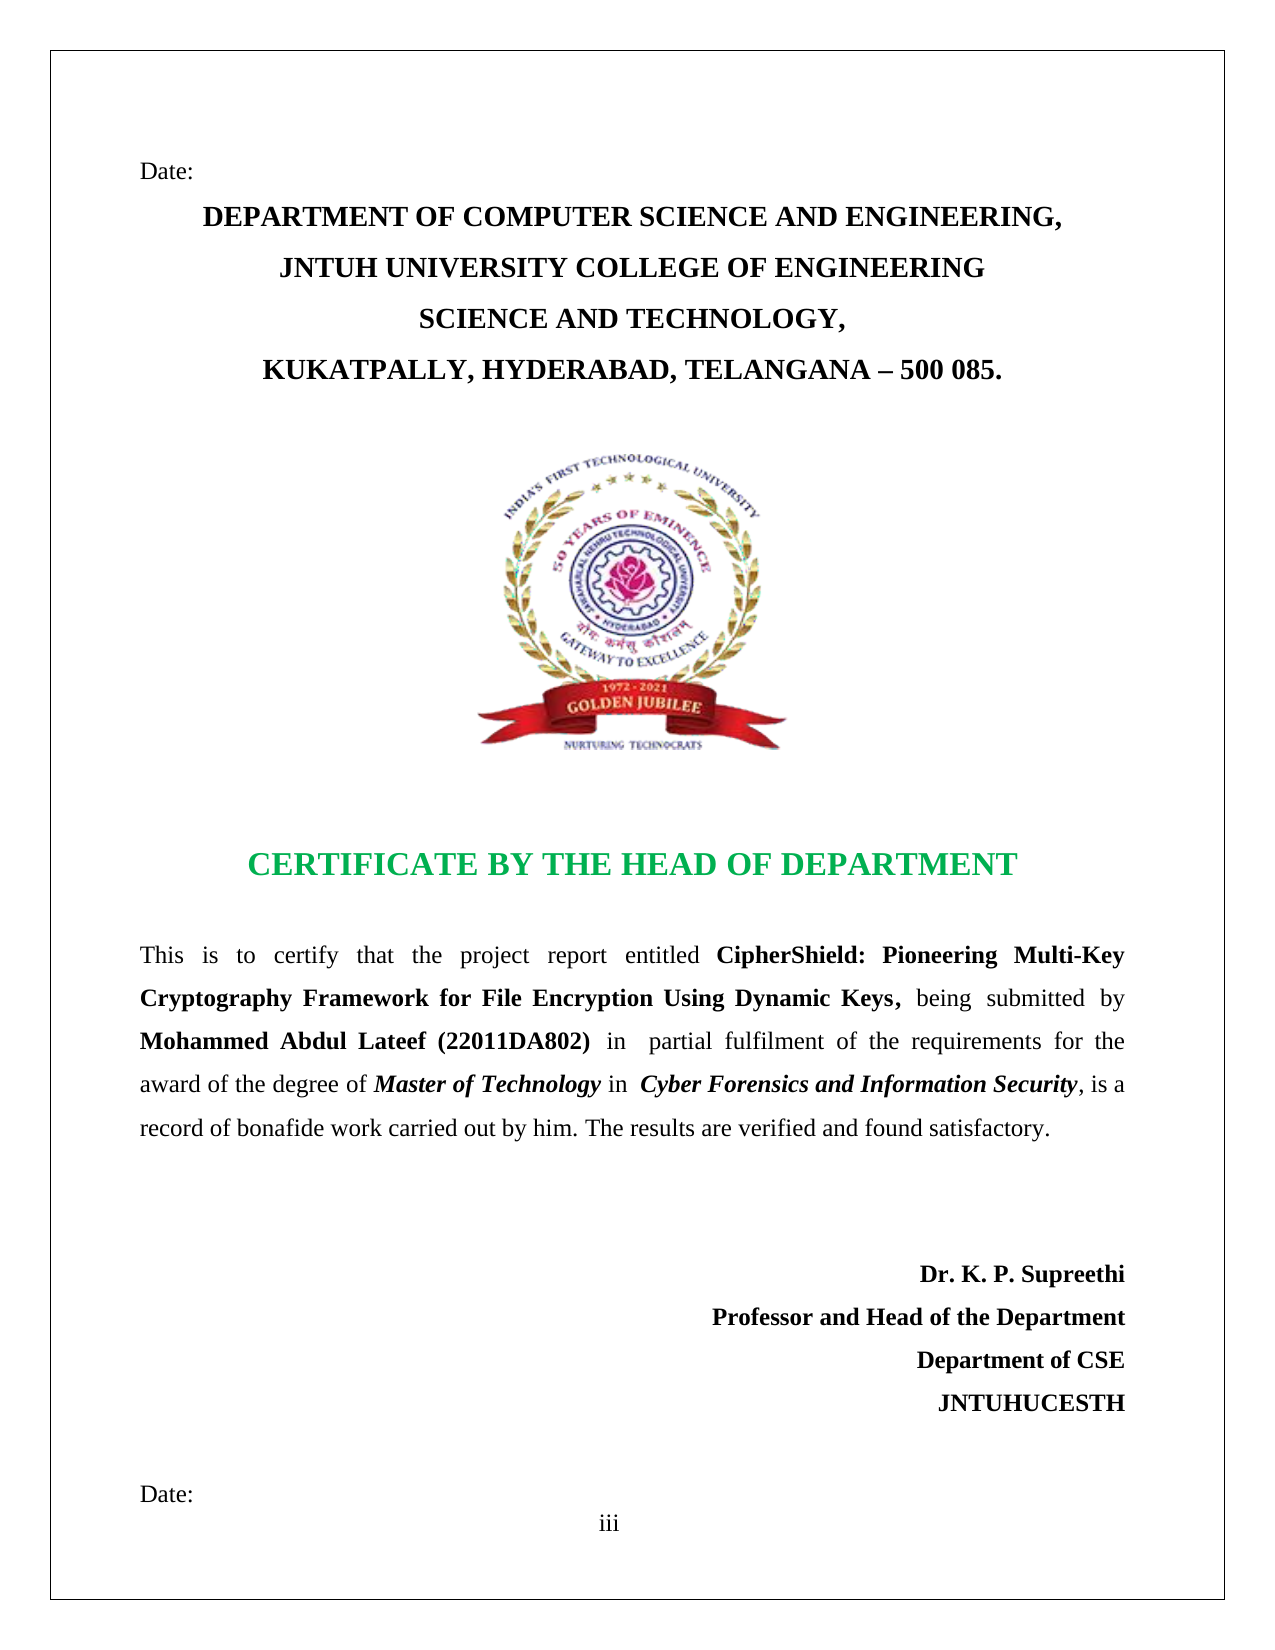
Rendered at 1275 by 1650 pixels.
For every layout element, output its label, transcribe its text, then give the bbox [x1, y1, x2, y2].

text SCIENCE AND TECHNOLOGY, [139, 301, 1125, 335]
text Department of CSE [139, 1345, 1125, 1374]
text JNTUH UNIVERSITY COLLEGE OF ENGINEERING [139, 250, 1125, 284]
text Date: [139, 1479, 1125, 1507]
picture [477, 454, 788, 750]
text CERTIFICATE BY THE HEAD OF DEPARTMENT [139, 844, 1125, 882]
text This is to certify that the project report entitled CipherShield: Pioneering Multi-Key Cryptography Framework for File Encryption Using Dynamic Keys, being submitted by Mohammed Abdul Lateef (22011DA802) in partial fulfilment of the requirements for the award of the degree of Master of Technology in Cyber Forensics and Information Security, is a record of bonafide work carried out by him. The results are verified and found satisfactory. [139, 940, 1125, 1141]
text KUKATPALLY, HYDERABAD, TELANGANA – 500 085. [139, 352, 1125, 386]
text Professor and Head of the Department [139, 1302, 1125, 1331]
text DEPARTMENT OF COMPUTER SCIENCE AND ENGINEERING, [139, 199, 1125, 233]
text Date: [139, 156, 1125, 185]
text JNTUHUCESTH [139, 1388, 1125, 1417]
text Dr. K. P. Supreethi [139, 1259, 1125, 1288]
